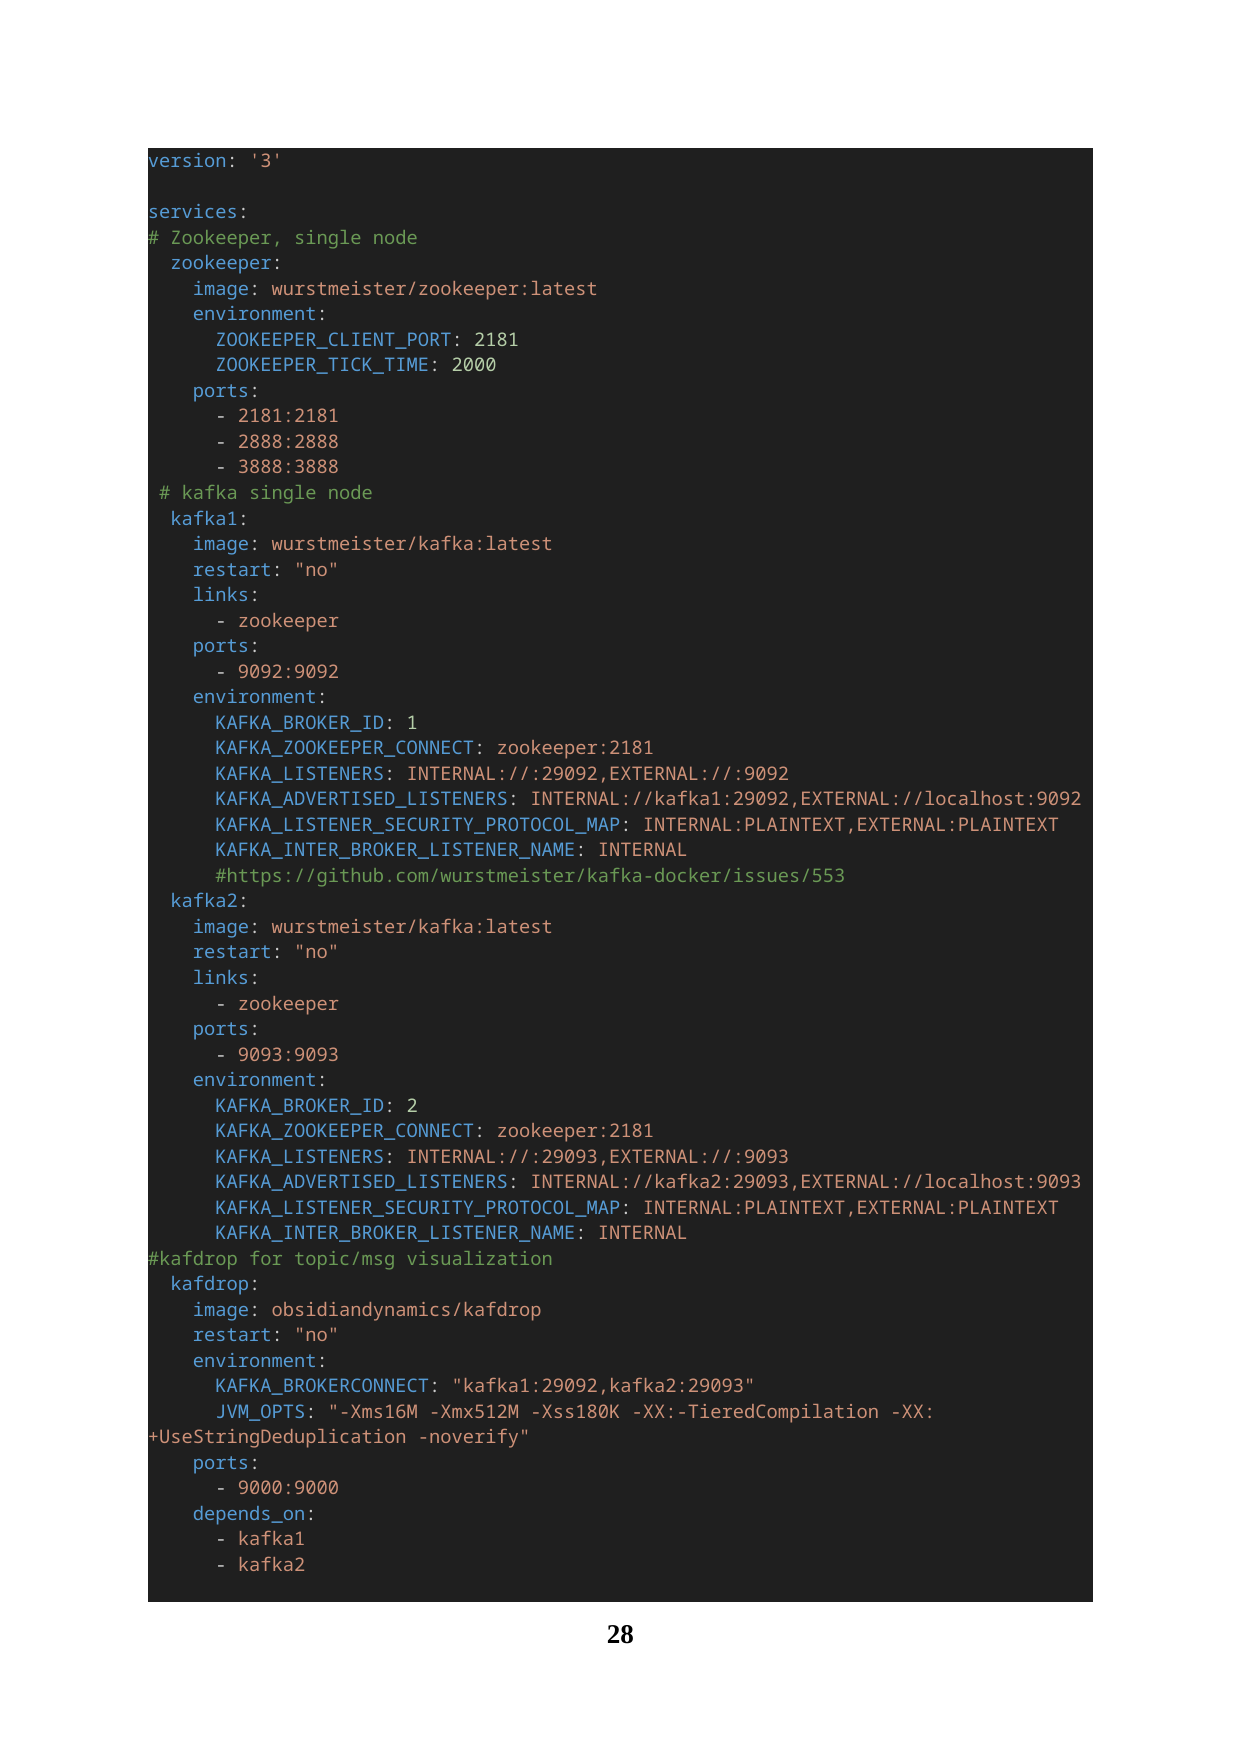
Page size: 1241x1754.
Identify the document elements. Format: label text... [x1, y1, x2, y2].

text #https://github.com/wurstmeister/kafka-docker/issues/553 [148, 862, 1093, 888]
text KAFKA_BROKER_ID: 1 [148, 709, 1093, 734]
text KAFKA_ADVERTISED_LISTENERS: INTERNAL://kafka2:29093,EXTERNAL://localhost:9093 [148, 1168, 1093, 1194]
text ZOOKEEPER_TICK_TIME: 2000 [148, 352, 1093, 377]
text depends_on: [148, 1500, 1093, 1526]
text - kafka2 [148, 1551, 1093, 1577]
text - zookeeper [148, 990, 1093, 1015]
text zookeeper: [148, 250, 1093, 275]
text KAFKA_ZOOKEEPER_CONNECT: zookeeper:2181 [148, 734, 1093, 760]
text # Zookeeper, single node [148, 224, 1093, 250]
text image: obsidiandynamics/kafdrop [148, 1296, 1093, 1322]
text KAFKA_LISTENERS: INTERNAL://:29093,EXTERNAL://:9093 [148, 1143, 1093, 1168]
text - 2888:2888 [148, 428, 1093, 454]
text environment: [148, 1066, 1093, 1092]
text JVM_OPTS: "-Xms16M -Xmx512M -Xss180K -XX:-TieredCompilation -XX:+UseStringDeduplication -noverify" [148, 1398, 1093, 1449]
text ports: [148, 1015, 1093, 1041]
text - 9092:9092 [148, 658, 1093, 683]
text restart: "no" [148, 556, 1093, 581]
text links: [148, 964, 1093, 990]
text KAFKA_ZOOKEEPER_CONNECT: zookeeper:2181 [148, 1117, 1093, 1143]
text environment: [148, 1347, 1093, 1373]
text KAFKA_LISTENERS: INTERNAL://:29092,EXTERNAL://:9092 [148, 760, 1093, 786]
text - 9000:9000 [148, 1475, 1093, 1500]
text ZOOKEEPER_CLIENT_PORT: 2181 [148, 326, 1093, 352]
text kafka1: [148, 505, 1093, 530]
text version: '3' [148, 148, 1093, 173]
text - 9093:9093 [148, 1041, 1093, 1066]
text KAFKA_INTER_BROKER_LISTENER_NAME: INTERNAL [148, 837, 1093, 862]
text ports: [148, 1449, 1093, 1475]
text ports: [148, 632, 1093, 658]
text # kafka single node [148, 479, 1093, 505]
text ports: [148, 377, 1093, 403]
text - 2181:2181 [148, 403, 1093, 428]
text links: [148, 581, 1093, 607]
text #kafdrop for topic/msg visualization [148, 1245, 1093, 1271]
text restart: "no" [148, 1322, 1093, 1347]
text environment: [148, 301, 1093, 326]
text - 3888:3888 [148, 454, 1093, 479]
text - zookeeper [148, 607, 1093, 632]
text KAFKA_BROKERCONNECT: "kafka1:29092,kafka2:29093" [148, 1373, 1093, 1398]
text KAFKA_LISTENER_SECURITY_PROTOCOL_MAP: INTERNAL:PLAINTEXT,EXTERNAL:PLAINTEXT [148, 811, 1093, 837]
text KAFKA_INTER_BROKER_LISTENER_NAME: INTERNAL [148, 1219, 1093, 1245]
text image: wurstmeister/zookeeper:latest [148, 275, 1093, 301]
text KAFKA_LISTENER_SECURITY_PROTOCOL_MAP: INTERNAL:PLAINTEXT,EXTERNAL:PLAINTEXT [148, 1194, 1093, 1219]
text environment: [148, 683, 1093, 709]
text - kafka1 [148, 1526, 1093, 1551]
text kafdrop: [148, 1271, 1093, 1296]
text services: [148, 199, 1093, 224]
text restart: "no" [148, 939, 1093, 964]
text KAFKA_BROKER_ID: 2 [148, 1092, 1093, 1117]
text image: wurstmeister/kafka:latest [148, 530, 1093, 556]
text KAFKA_ADVERTISED_LISTENERS: INTERNAL://kafka1:29092,EXTERNAL://localhost:9092 [148, 786, 1093, 811]
text image: wurstmeister/kafka:latest [148, 913, 1093, 939]
text kafka2: [148, 888, 1093, 913]
